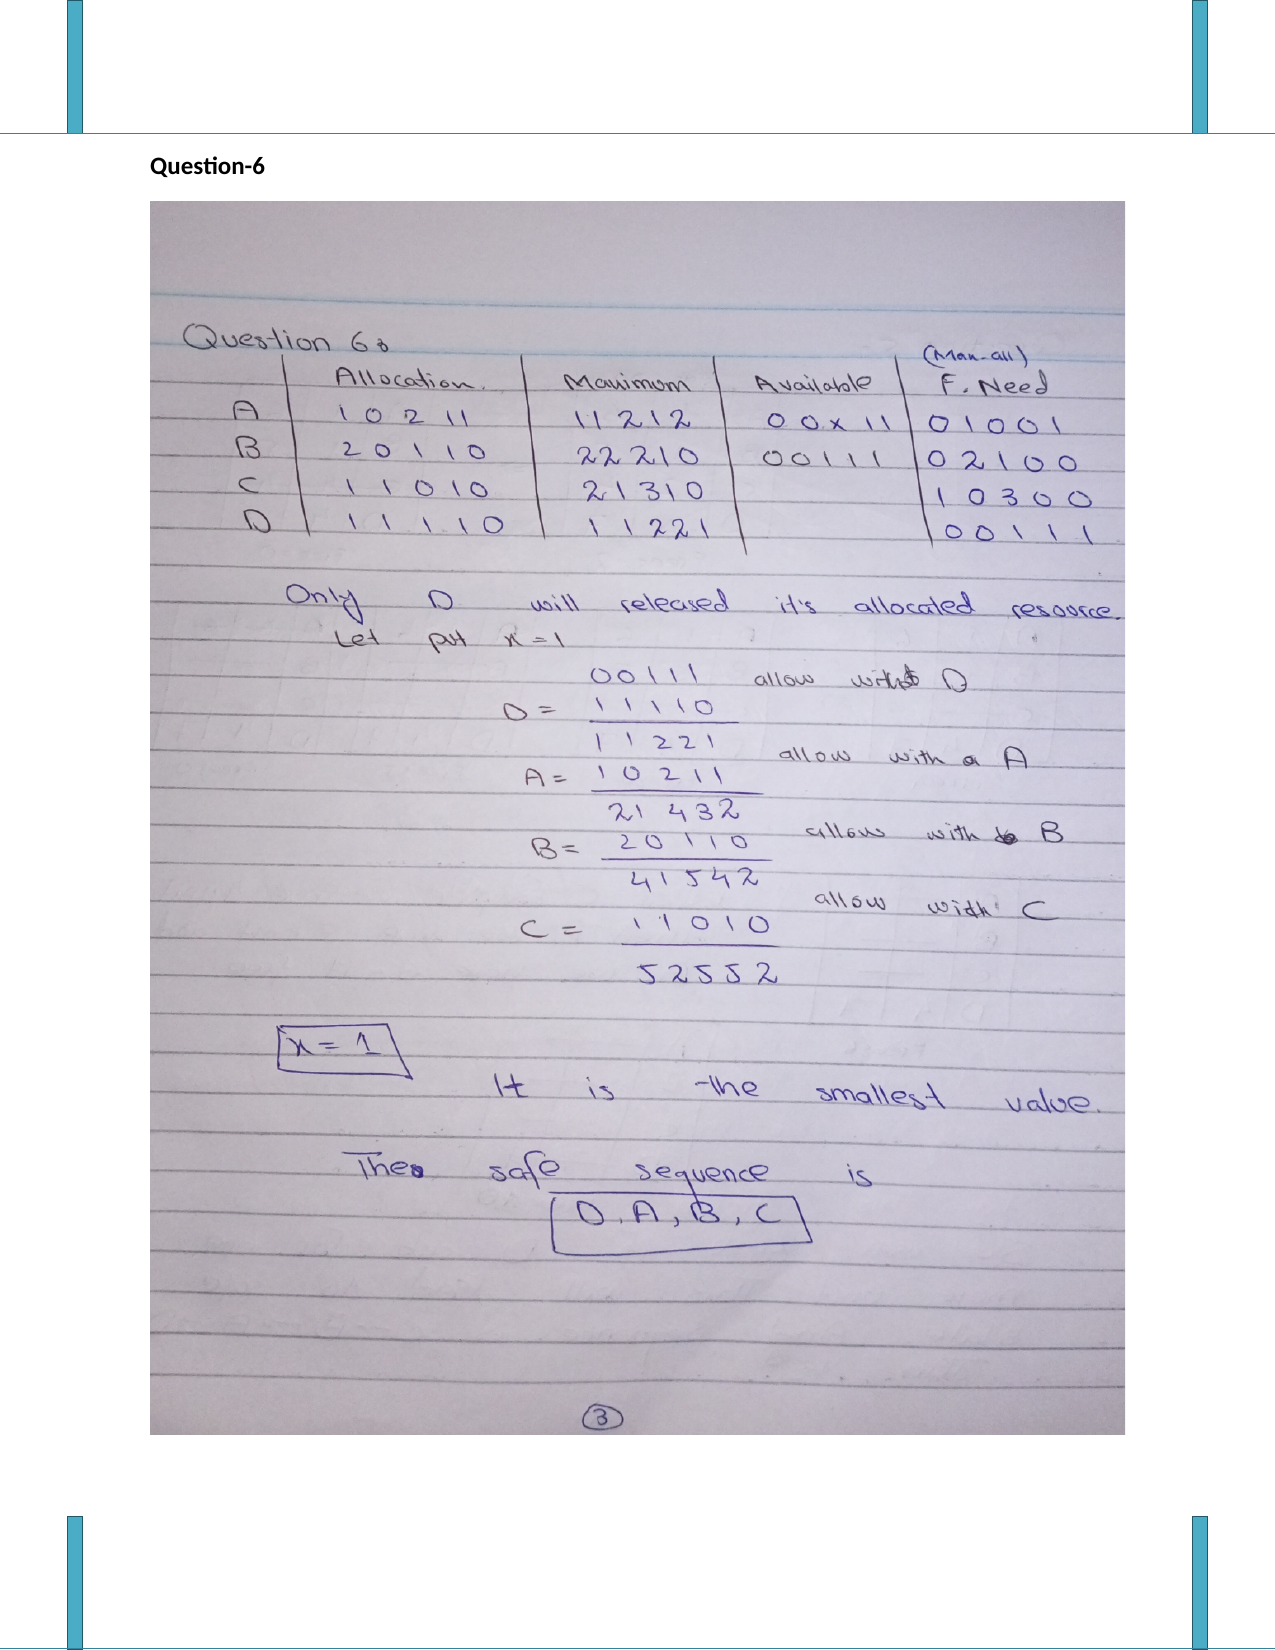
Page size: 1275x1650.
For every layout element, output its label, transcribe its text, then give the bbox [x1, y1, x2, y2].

text Question-6 [150, 150, 1125, 181]
picture [150, 201, 1125, 1435]
